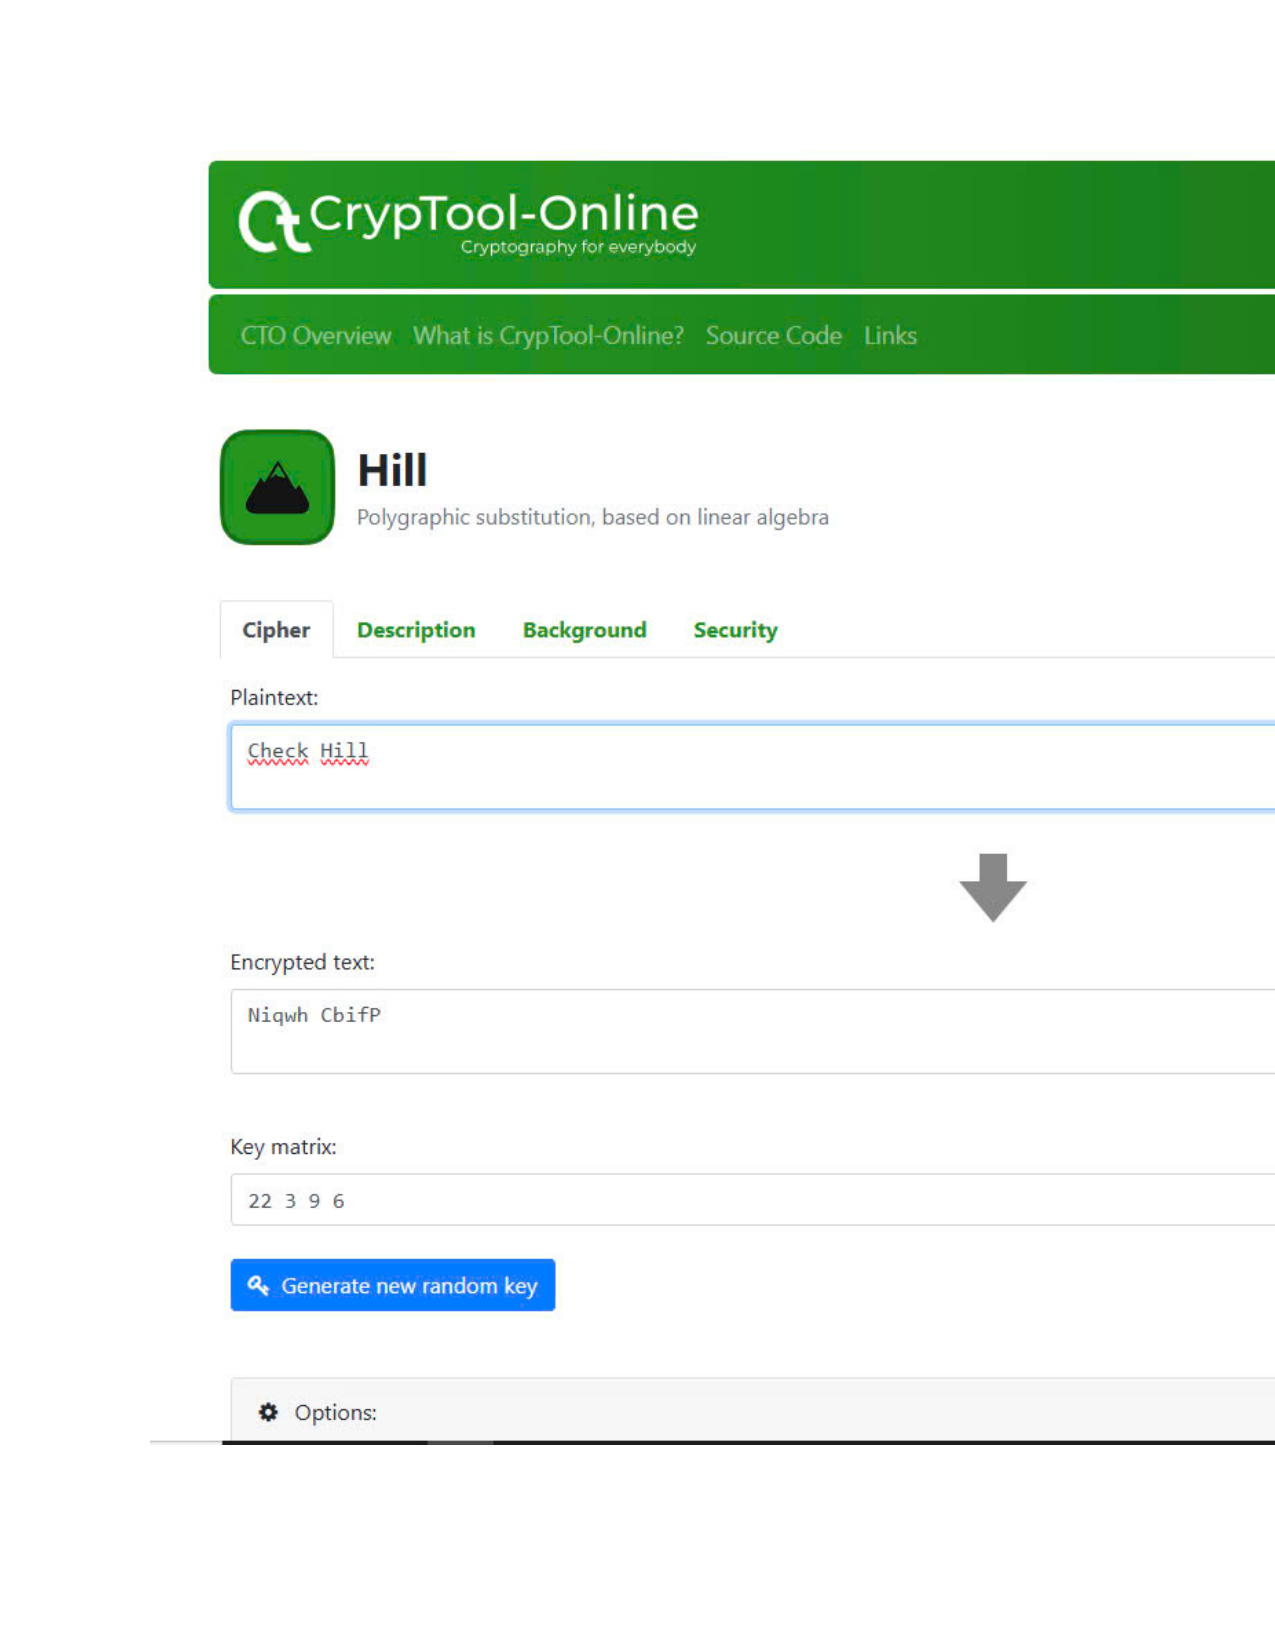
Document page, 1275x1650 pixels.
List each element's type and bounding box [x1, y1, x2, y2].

picture [150, 150, 1275, 1445]
